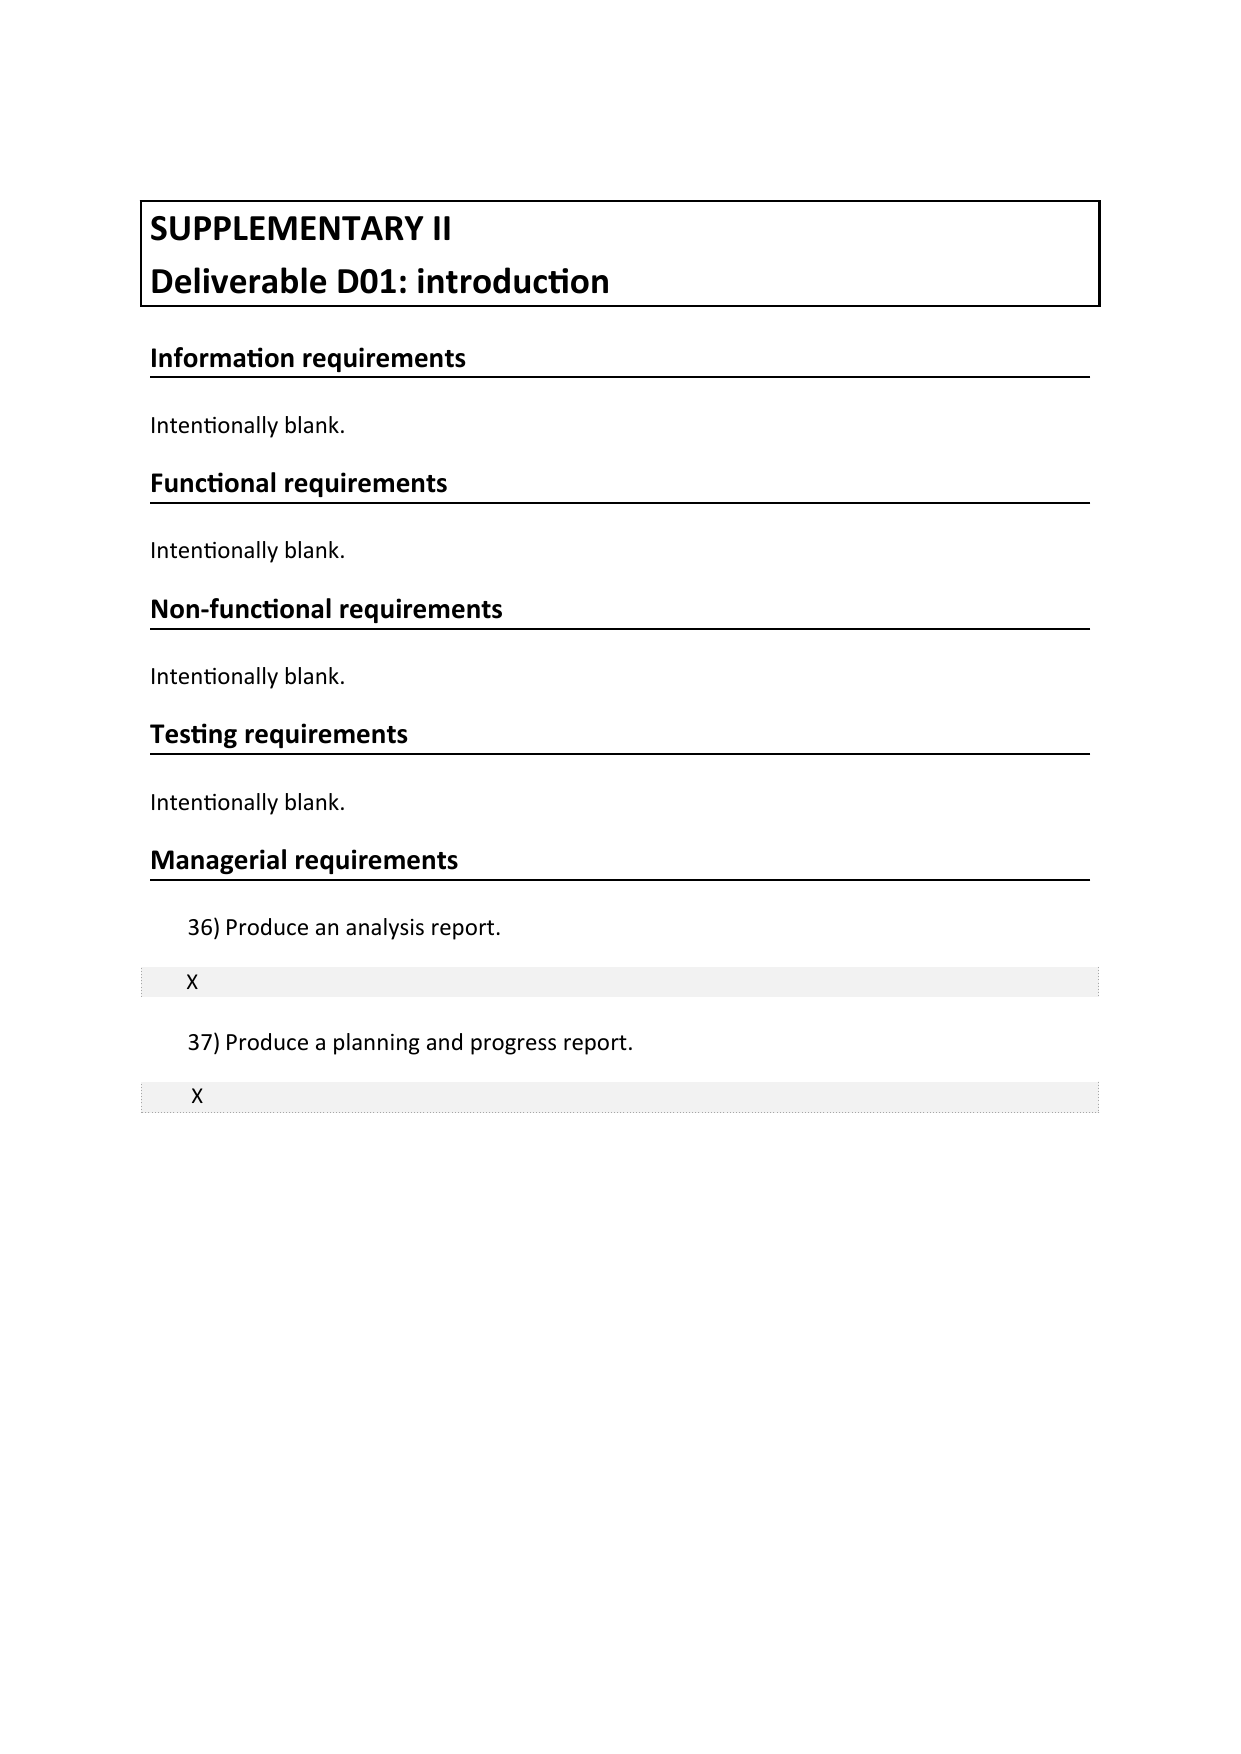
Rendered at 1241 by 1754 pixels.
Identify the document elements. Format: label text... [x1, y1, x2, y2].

subtitle Information requirements [150, 339, 1090, 376]
text X [141, 1082, 1099, 1113]
subtitle Testing requirements [150, 716, 1090, 753]
text Intentionally blank. [150, 534, 1090, 565]
text Intentionally blank. [150, 786, 1090, 816]
text X [141, 967, 1099, 997]
text Intentionally blank. [150, 409, 1090, 439]
subtitle Non-functional requirements [150, 590, 1090, 628]
list Produce a planning and progress report. [187, 1026, 1090, 1057]
list Produce an analysis report. [187, 911, 1090, 942]
subtitle Managerial requirements [150, 841, 1090, 879]
subtitle Functional requirements [150, 464, 1090, 502]
text Intentionally blank. [150, 660, 1090, 691]
subtitle SUPPLEMENTARY II Deliverable D01: introduction [142, 202, 1098, 305]
